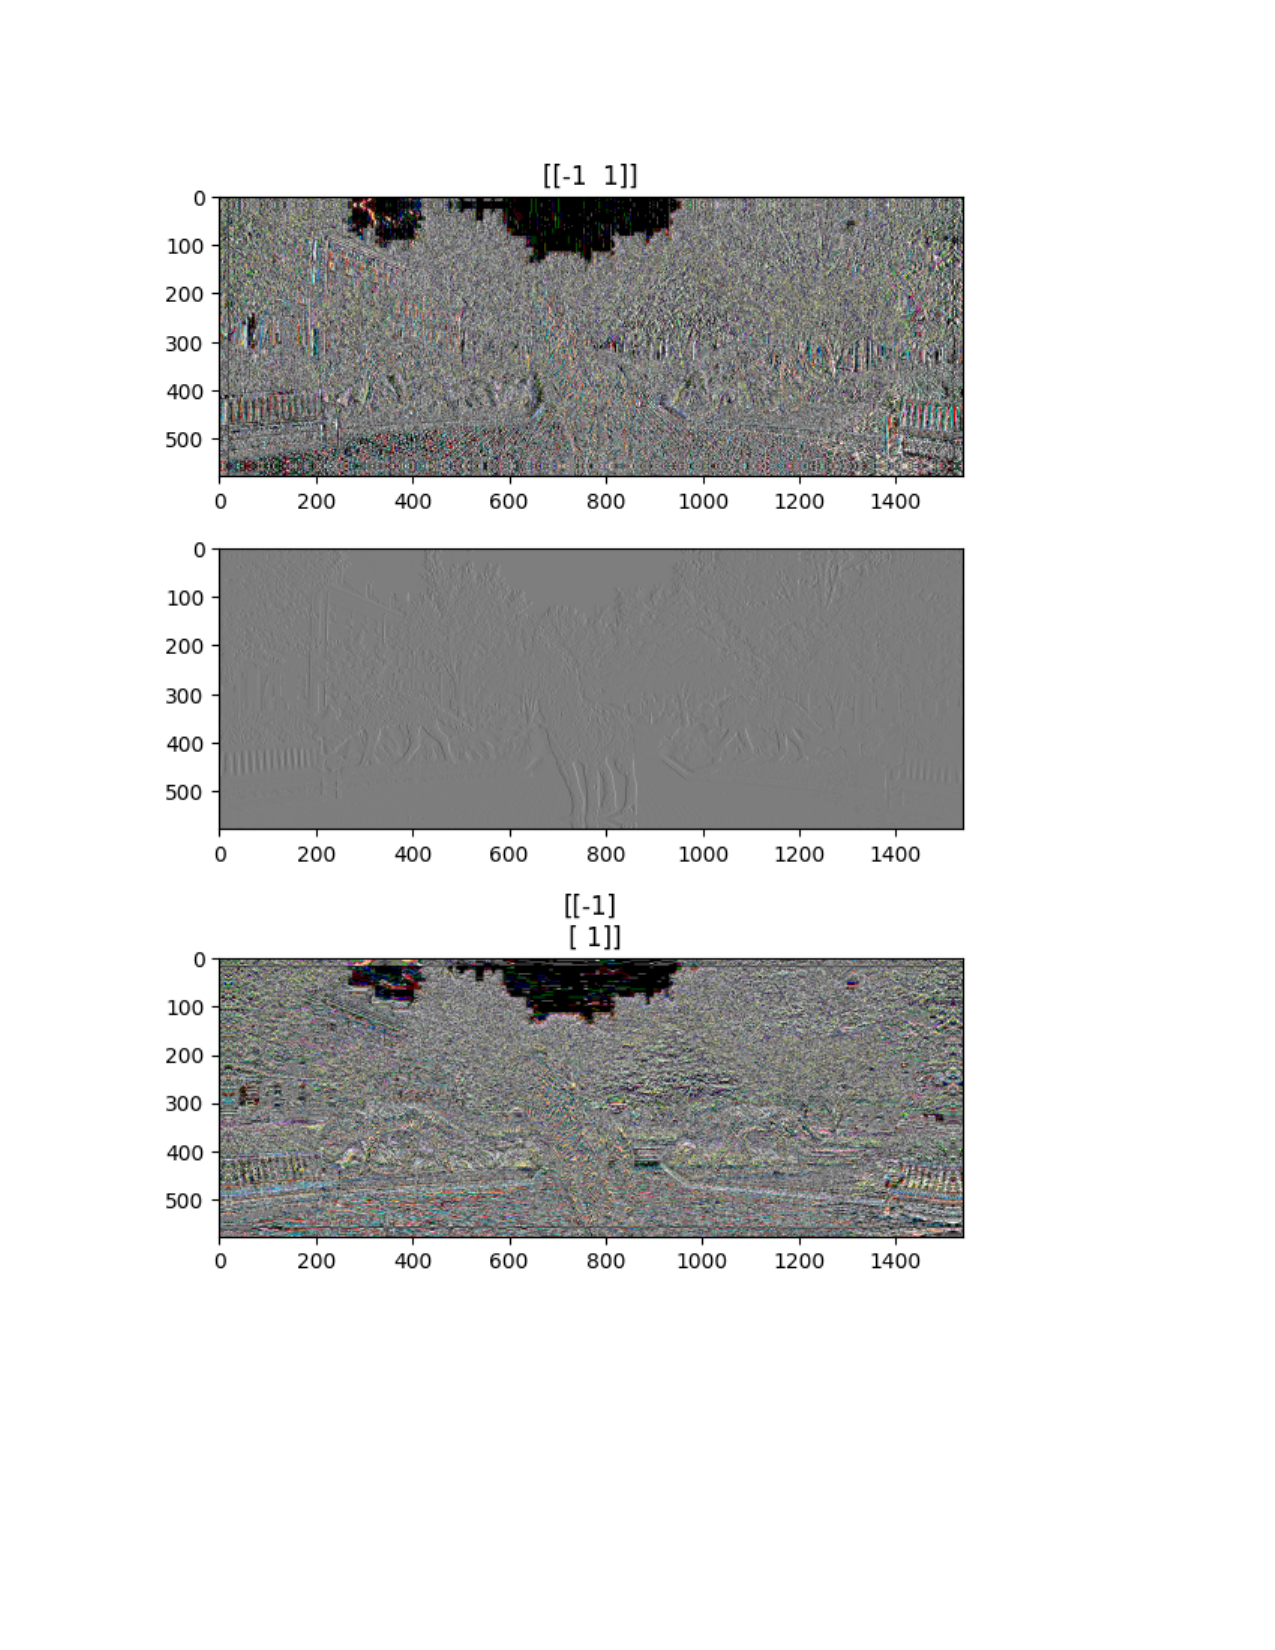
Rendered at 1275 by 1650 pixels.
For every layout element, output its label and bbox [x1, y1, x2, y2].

picture [150, 150, 978, 1288]
